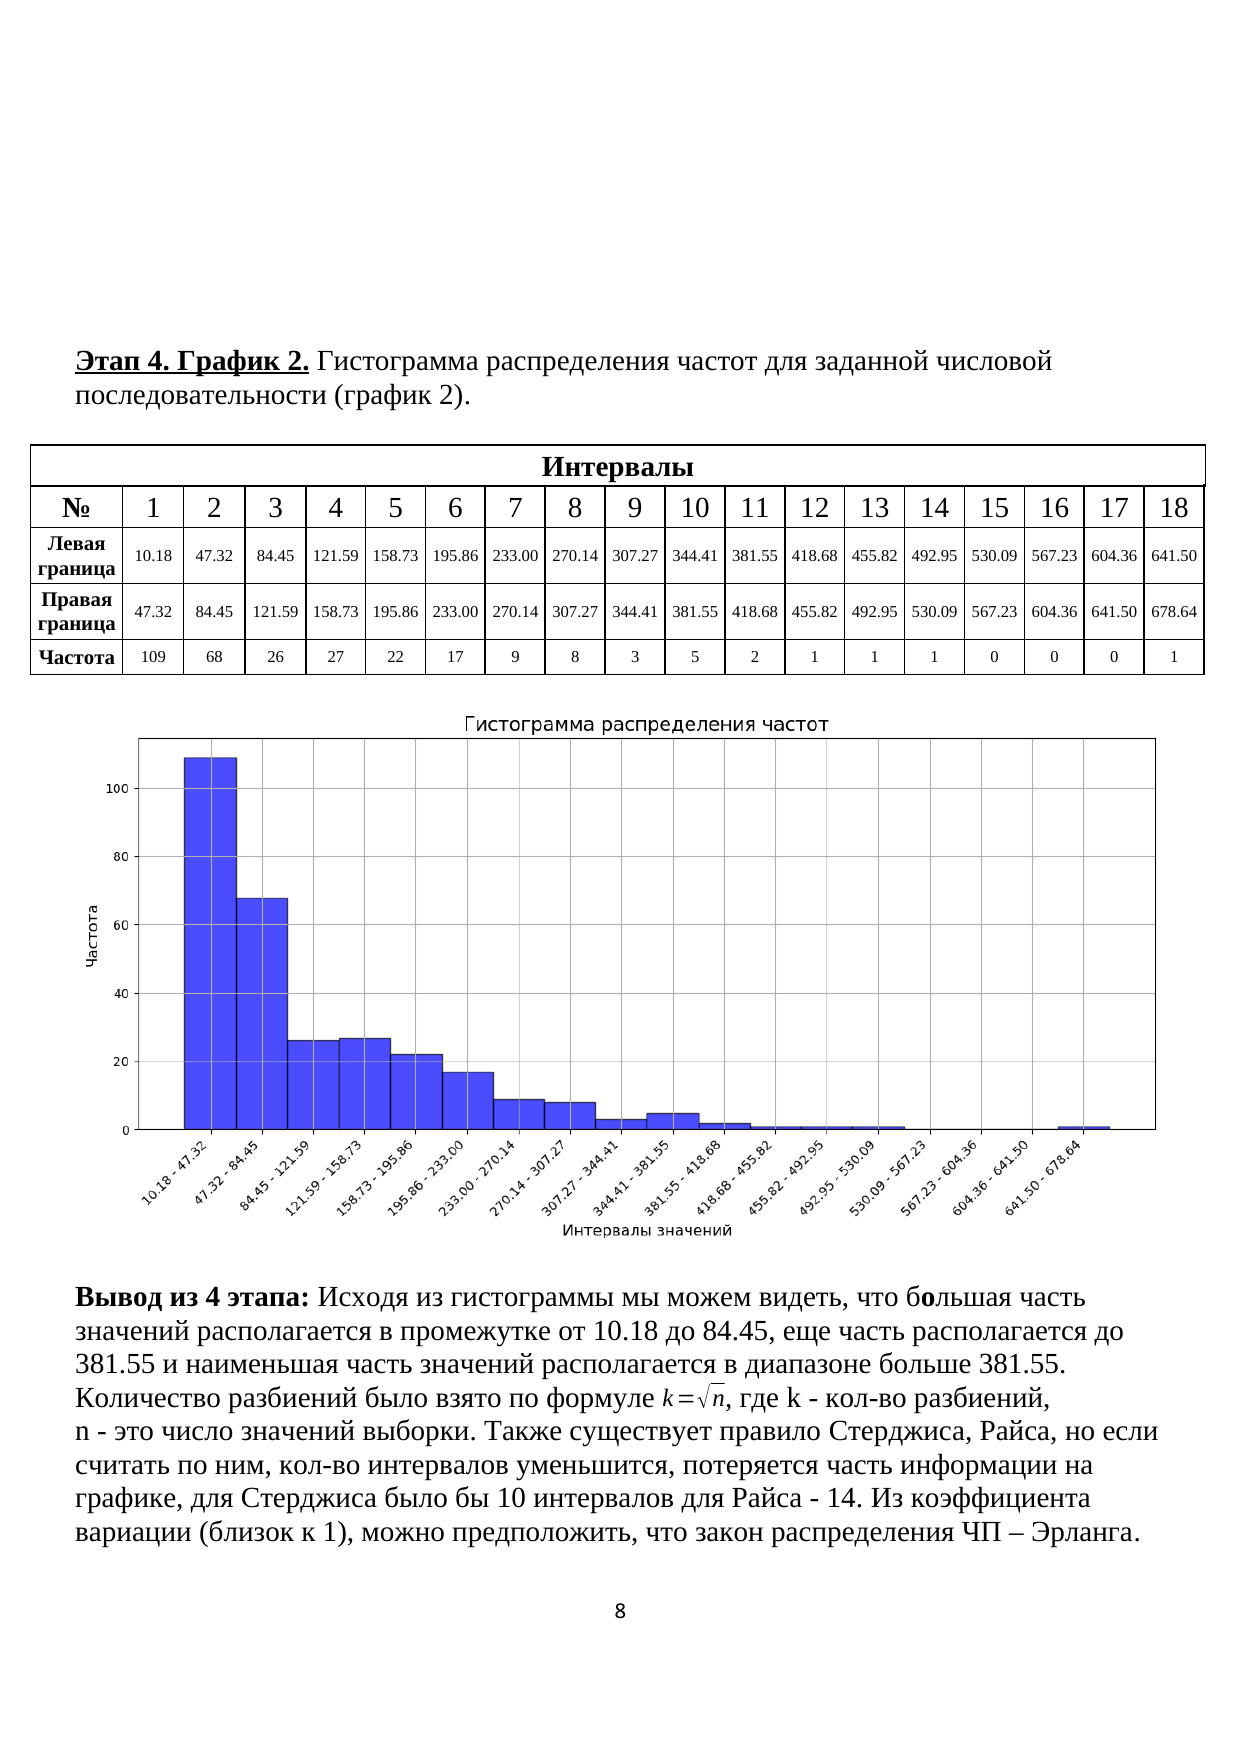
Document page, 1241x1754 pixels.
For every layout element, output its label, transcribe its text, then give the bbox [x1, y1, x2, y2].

table_cell 418.68 [786, 528, 844, 583]
table_cell 18 [1145, 487, 1203, 527]
table_cell 307.27 [546, 584, 604, 638]
table_cell 8 [546, 640, 604, 674]
table_cell 567.23 [1025, 528, 1083, 583]
table_cell 1 [786, 640, 844, 674]
table_cell 6 [426, 487, 484, 527]
table_cell 47.32 [184, 528, 244, 583]
table_cell 492.95 [905, 528, 964, 583]
table_cell 5 [366, 487, 425, 527]
table_cell № [31, 487, 122, 527]
table_cell 9 [486, 640, 544, 674]
text n - это число значений выборки. Также существует правило Стерджиса, Райса, но если считать по ним, кол-во интервалов уменьшится, потеряется часть информации на графике, для Стерджиса было бы 10 интервалов для Райса - 14. Из коэффициента вариации (близок к 1), можно предположить, что закон распределения ЧП – Эрланга. [75, 1413, 1165, 1547]
table_cell 233.00 [426, 584, 484, 638]
table_cell 567.23 [965, 584, 1024, 638]
table_cell 13 [845, 487, 904, 527]
text Этап 4. График 2. Гистограмма распределения частот для заданной числовой последовательности (график 2). [75, 343, 1165, 410]
table_cell 158.73 [366, 528, 425, 583]
table_cell 5 [666, 640, 724, 674]
table_cell 10 [666, 487, 724, 527]
table_cell 10.18 [123, 528, 183, 583]
table_cell 1 [1145, 640, 1203, 674]
text Вывод из 4 этапа: Исходя из гистограммы мы можем видеть, что большая часть значений располагается в промежутке от 10.18 до 84.45, еще часть располагается до 381.55 и наименьшая часть значений располагается в диапазоне больше 381.55. Количество разбиений было взято по формуле , где k - кол-во разбиений, [75, 1279, 1165, 1413]
table_cell 26 [246, 640, 305, 674]
table_cell 0 [965, 640, 1024, 674]
table_cell 1 [905, 640, 964, 674]
table_cell 0 [1025, 640, 1083, 674]
table_cell 4 [307, 487, 365, 527]
table_cell 9 [606, 487, 664, 527]
table_cell 11 [726, 487, 784, 527]
table_cell 678.64 [1145, 584, 1203, 638]
table_cell 17 [426, 640, 484, 674]
table_cell 641.50 [1145, 528, 1203, 583]
table_cell 47.32 [123, 584, 183, 638]
table_cell 1 [123, 487, 183, 527]
table_cell 121.59 [307, 528, 365, 583]
table_cell 455.82 [845, 528, 904, 583]
table_cell 2 [726, 640, 784, 674]
table_cell 17 [1085, 487, 1143, 527]
table_cell 109 [123, 640, 183, 674]
table_cell 0 [1085, 640, 1143, 674]
table_cell 7 [486, 487, 544, 527]
table_cell 641.50 [1085, 584, 1143, 638]
table_cell 2 [184, 487, 244, 527]
table_cell 604.36 [1085, 528, 1143, 583]
table_cell 84.45 [184, 584, 244, 638]
picture [75, 703, 1165, 1246]
table_cell 195.86 [366, 584, 425, 638]
table_cell 15 [965, 487, 1024, 527]
table_cell 12 [786, 487, 844, 527]
table_cell 3 [246, 487, 305, 527]
table_cell 270.14 [486, 584, 544, 638]
table_cell 270.14 [546, 528, 604, 583]
table_cell 3 [606, 640, 664, 674]
table_cell 307.27 [606, 528, 664, 583]
table_cell 530.09 [905, 584, 964, 638]
table_cell 344.41 [606, 584, 664, 638]
table_cell 1 [845, 640, 904, 674]
table_cell 158.73 [307, 584, 365, 638]
table_cell 455.82 [786, 584, 844, 638]
table_cell Частота [31, 640, 122, 674]
table_cell 418.68 [726, 584, 784, 638]
table_header Интервалы [31, 446, 1205, 485]
table_cell 14 [905, 487, 964, 527]
table_cell 233.00 [486, 528, 544, 583]
table_cell 381.55 [666, 584, 724, 638]
table_cell 84.45 [246, 528, 305, 583]
table_cell 530.09 [965, 528, 1024, 583]
table_cell 16 [1025, 487, 1083, 527]
table_cell 344.41 [666, 528, 724, 583]
table_cell Правая граница [31, 584, 122, 638]
table_cell 121.59 [246, 584, 305, 638]
table_cell 381.55 [726, 528, 784, 583]
table_cell 195.86 [426, 528, 484, 583]
table_cell 492.95 [845, 584, 904, 638]
table_cell 8 [546, 487, 604, 527]
table_cell 22 [366, 640, 425, 674]
table_cell Левая граница [31, 528, 122, 583]
table_cell 604.36 [1025, 584, 1083, 638]
table_cell 27 [307, 640, 365, 674]
table_cell 68 [184, 640, 244, 674]
